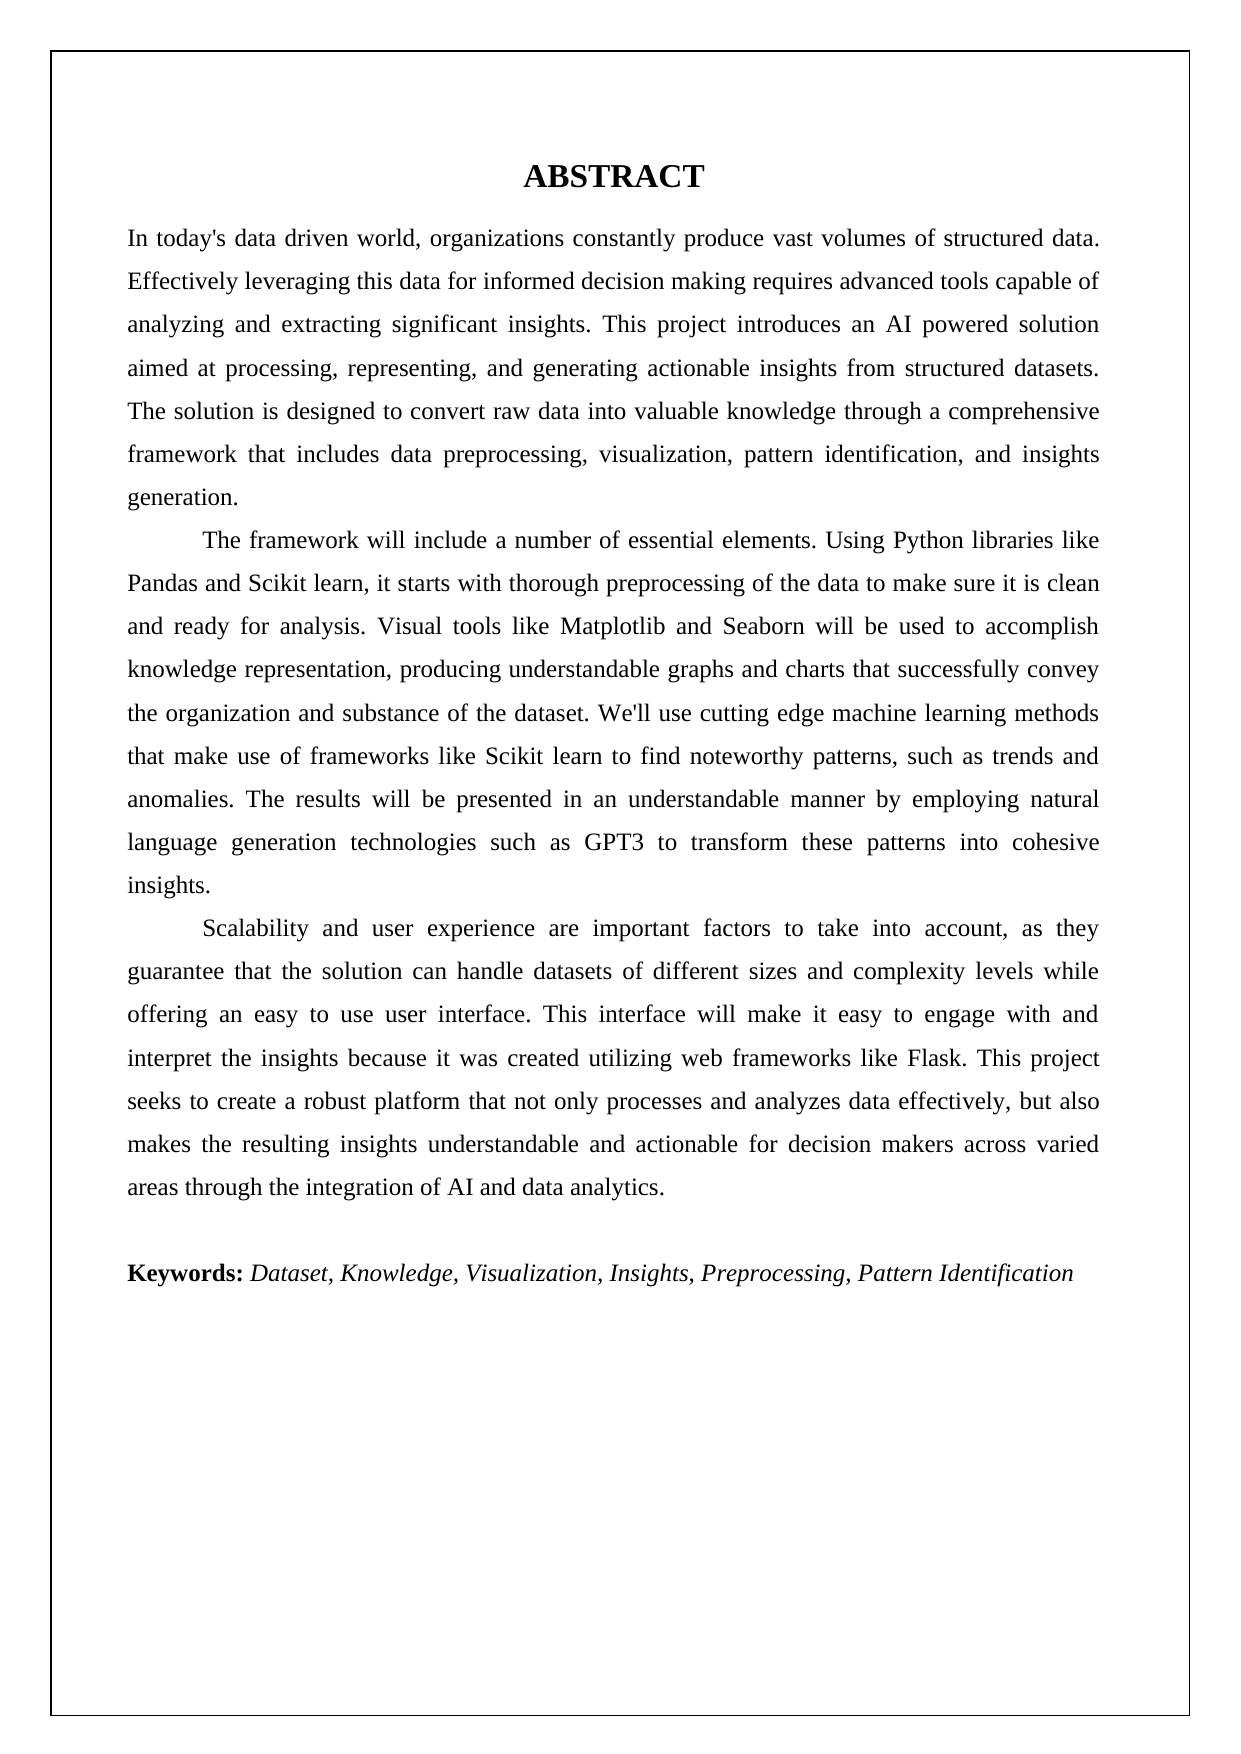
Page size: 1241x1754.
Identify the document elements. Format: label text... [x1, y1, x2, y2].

text Keywords: Dataset, Knowledge, Visualization, Insights, Preprocessing, Pattern Identification [127, 1258, 1101, 1287]
text ABSTRACT [127, 156, 1101, 194]
text The framework will include a number of essential elements. Using Python libraries like Pandas and Scikit learn, it starts with thorough preprocessing of the data to make sure it is clean and ready for analysis. Visual tools like Matplotlib and Seaborn will be used to accomplish knowledge representation, producing understandable graphs and charts that successfully convey the organization and substance of the dataset. We'll use cutting edge machine learning methods that make use of frameworks like Scikit learn to find noteworthy patterns, such as trends and anomalies. The results will be presented in an understandable manner by employing natural language generation technologies such as GPT3 to transform these patterns into cohesive insights. [127, 525, 1101, 899]
text In today's data driven world, organizations constantly produce vast volumes of structured data. Effectively leveraging this data for informed decision making requires advanced tools capable of analyzing and extracting significant insights. This project introduces an AI powered solution aimed at processing, representing, and generating actionable insights from structured datasets. The solution is designed to convert raw data into valuable knowledge through a comprehensive framework that includes data preprocessing, visualization, pattern identification, and insights generation. [127, 223, 1101, 511]
text Scalability and user experience are important factors to take into account, as they guarantee that the solution can handle datasets of different sizes and complexity levels while offering an easy to use user interface. This interface will make it easy to engage with and interpret the insights because it was created utilizing web frameworks like Flask. This project seeks to create a robust platform that not only processes and analyzes data effectively, but also makes the resulting insights understandable and actionable for decision makers across varied areas through the integration of AI and data analytics. [127, 913, 1101, 1201]
